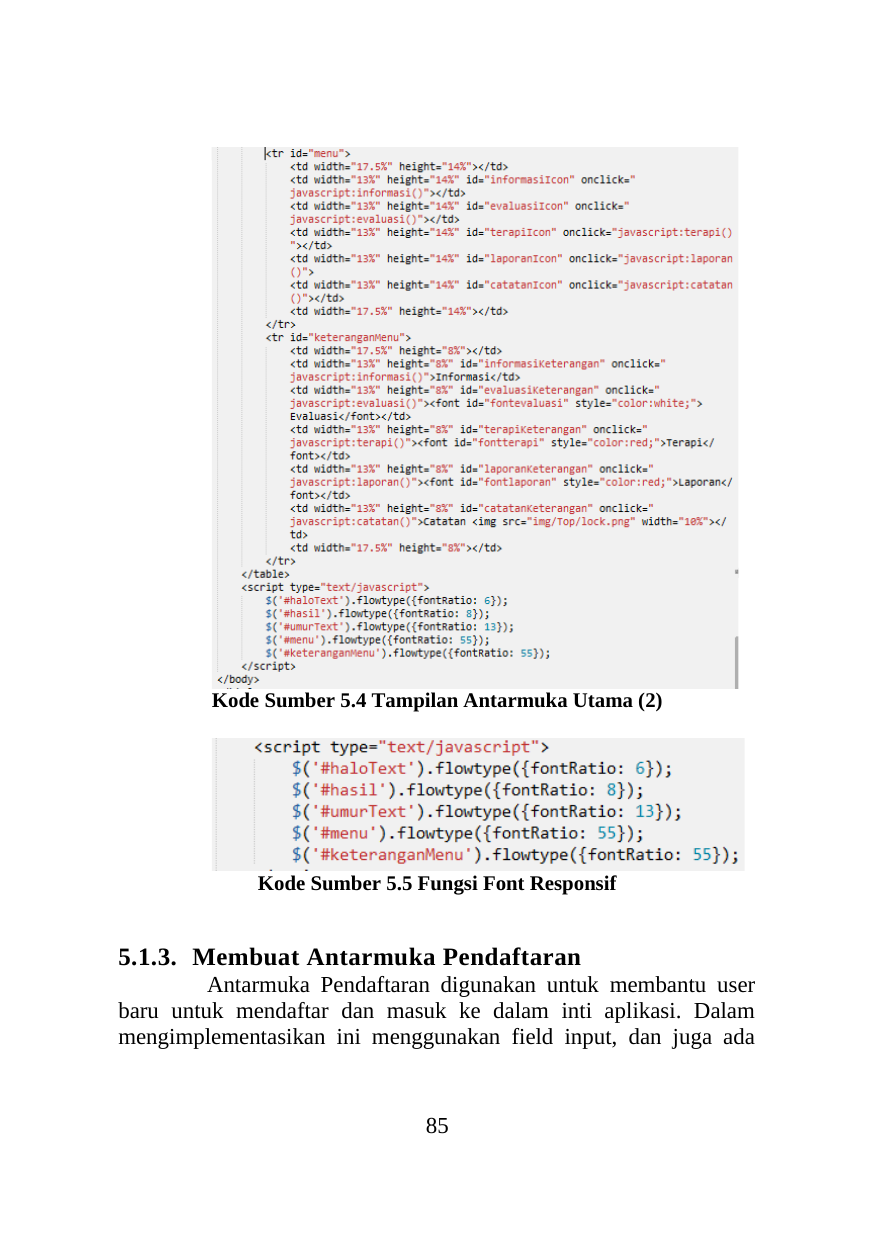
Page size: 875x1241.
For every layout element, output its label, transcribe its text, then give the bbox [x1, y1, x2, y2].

text Kode Sumber 5.5 Fungsi Font Responsif [118, 871, 756, 895]
subtitle Membuat Antarmuka Pendaftaran [118, 942, 756, 971]
picture [211, 147, 739, 689]
text Kode Sumber 5.4 Tampilan Antarmuka Utama (2) [118, 688, 756, 712]
picture [211, 738, 745, 871]
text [118, 971, 756, 1050]
